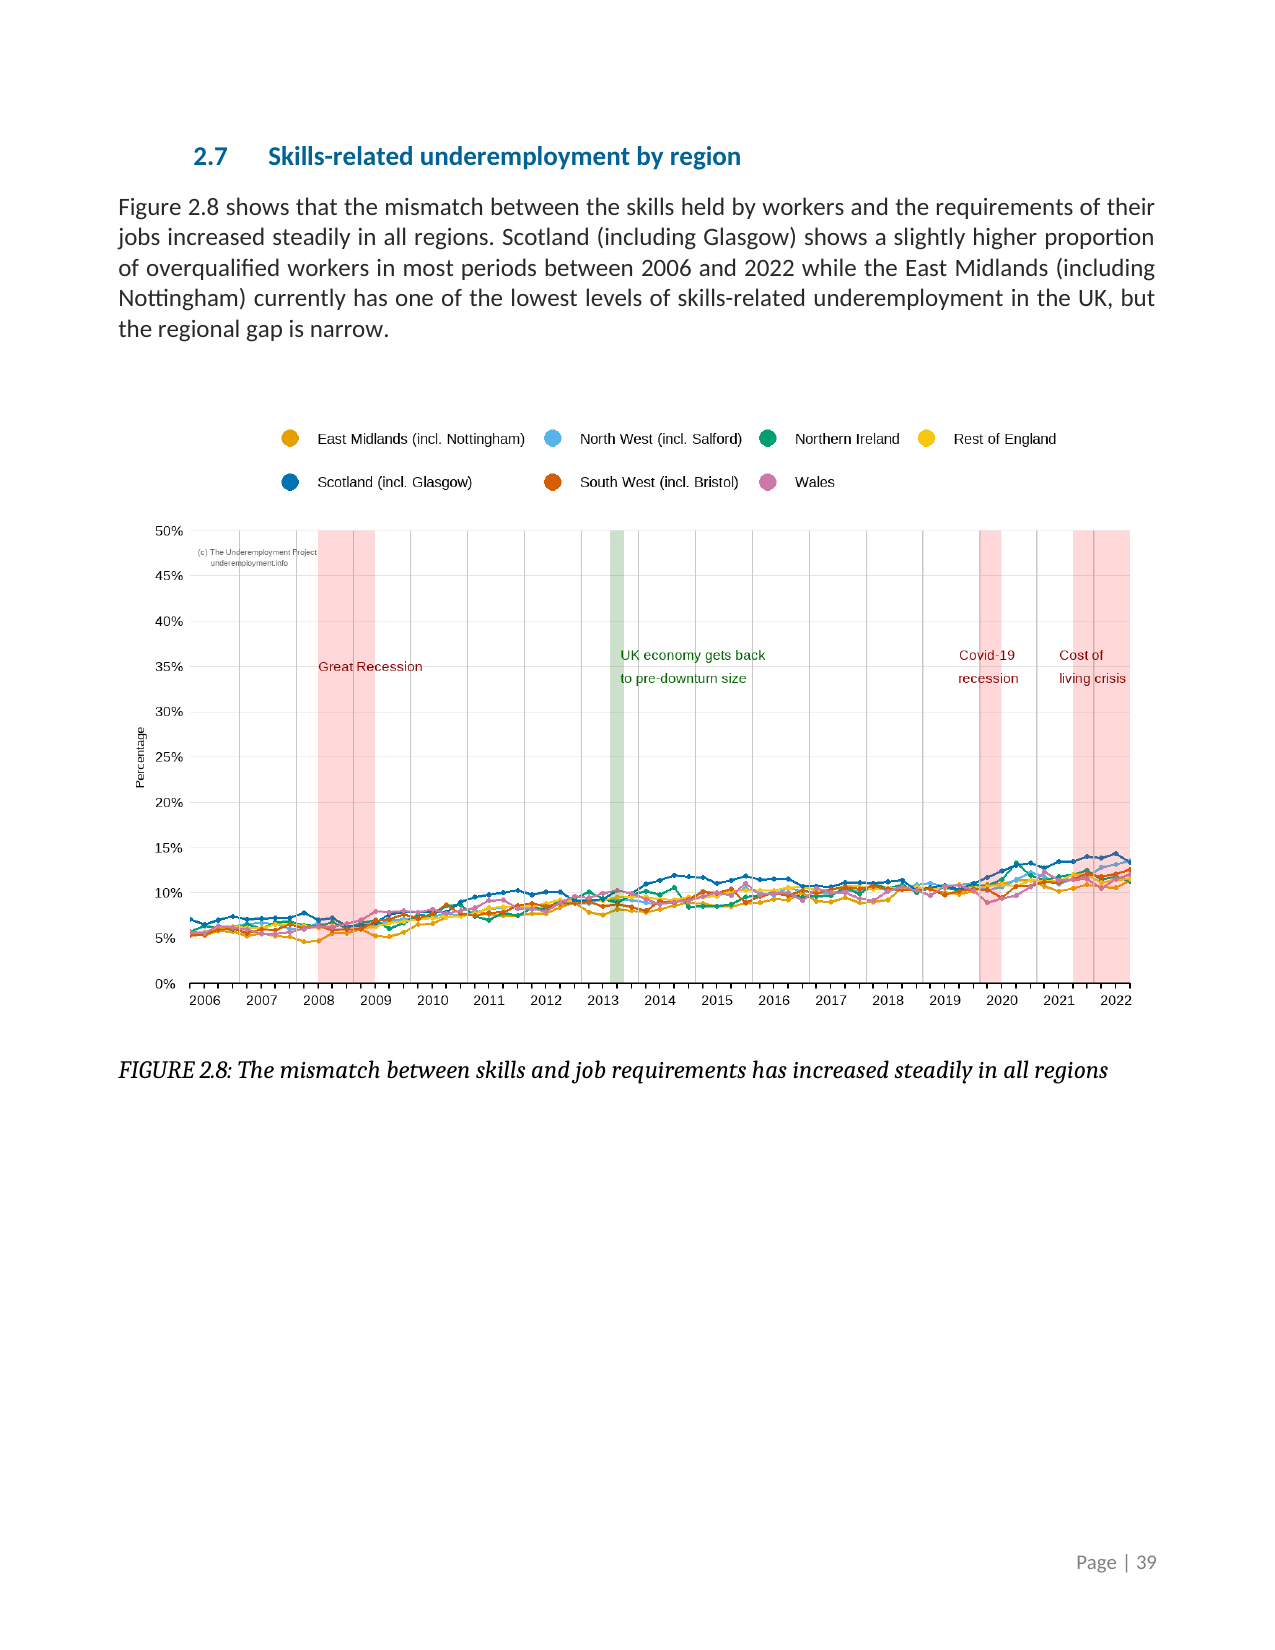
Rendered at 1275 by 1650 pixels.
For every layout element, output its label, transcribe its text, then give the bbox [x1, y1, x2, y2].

picture [118, 411, 1157, 1035]
text FIGURE 2.8: The mismatch between skills and job requirements has increased steadily in all regions [118, 1056, 1157, 1084]
subtitle 2.7 Skills-related underemployment by region [118, 139, 1157, 172]
text Figure 2.8 shows that the mismatch between the skills held by workers and the requirements of their jobs increased steadily in all regions. Scotland (including Glasgow) shows a slightly higher proportion of overqualified workers in most periods between 2006 and 2022 while the East Midlands (including Nottingham) currently has one of the lowest levels of skills-related underemployment in the UK, but the regional gap is narrow. [118, 191, 1157, 343]
